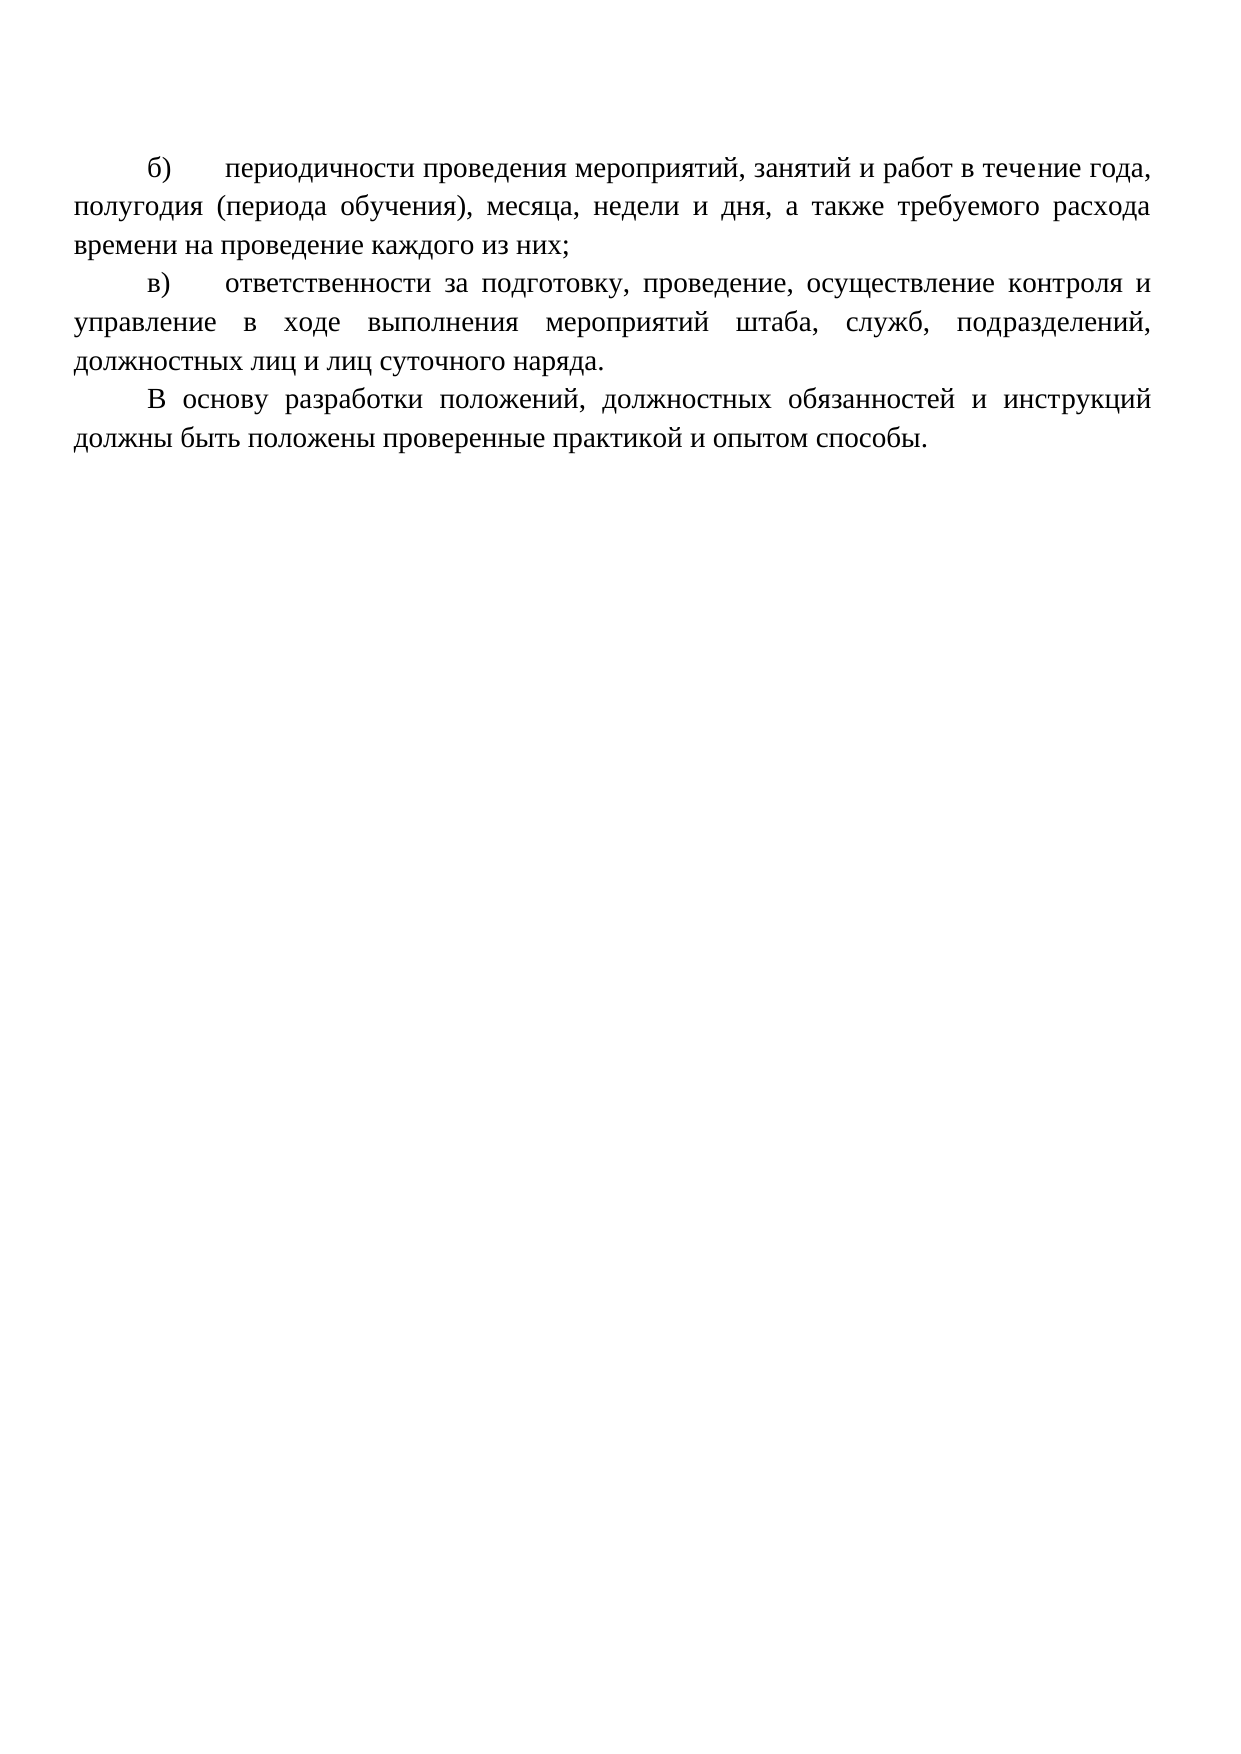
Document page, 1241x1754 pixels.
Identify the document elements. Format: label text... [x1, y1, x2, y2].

text б) периодичности проведения мероприятий, занятий и работ в тече­ние года, полугодия (периода обучения), месяца, недели и дня, а также требуемого расхода времени на проведение каждого из них; [73, 150, 1151, 261]
text в) ответственности за подготовку, проведение, осуществление конт­роля и управление в ходе выполнения мероприятий штаба, служб, под­разделений, должностных лиц и лиц суточного наряда. [73, 266, 1151, 376]
text В основу разработки положений, должностных обязанностей и инст­рукций должны быть положены проверенные практикой и опытом способы. [73, 381, 1151, 453]
